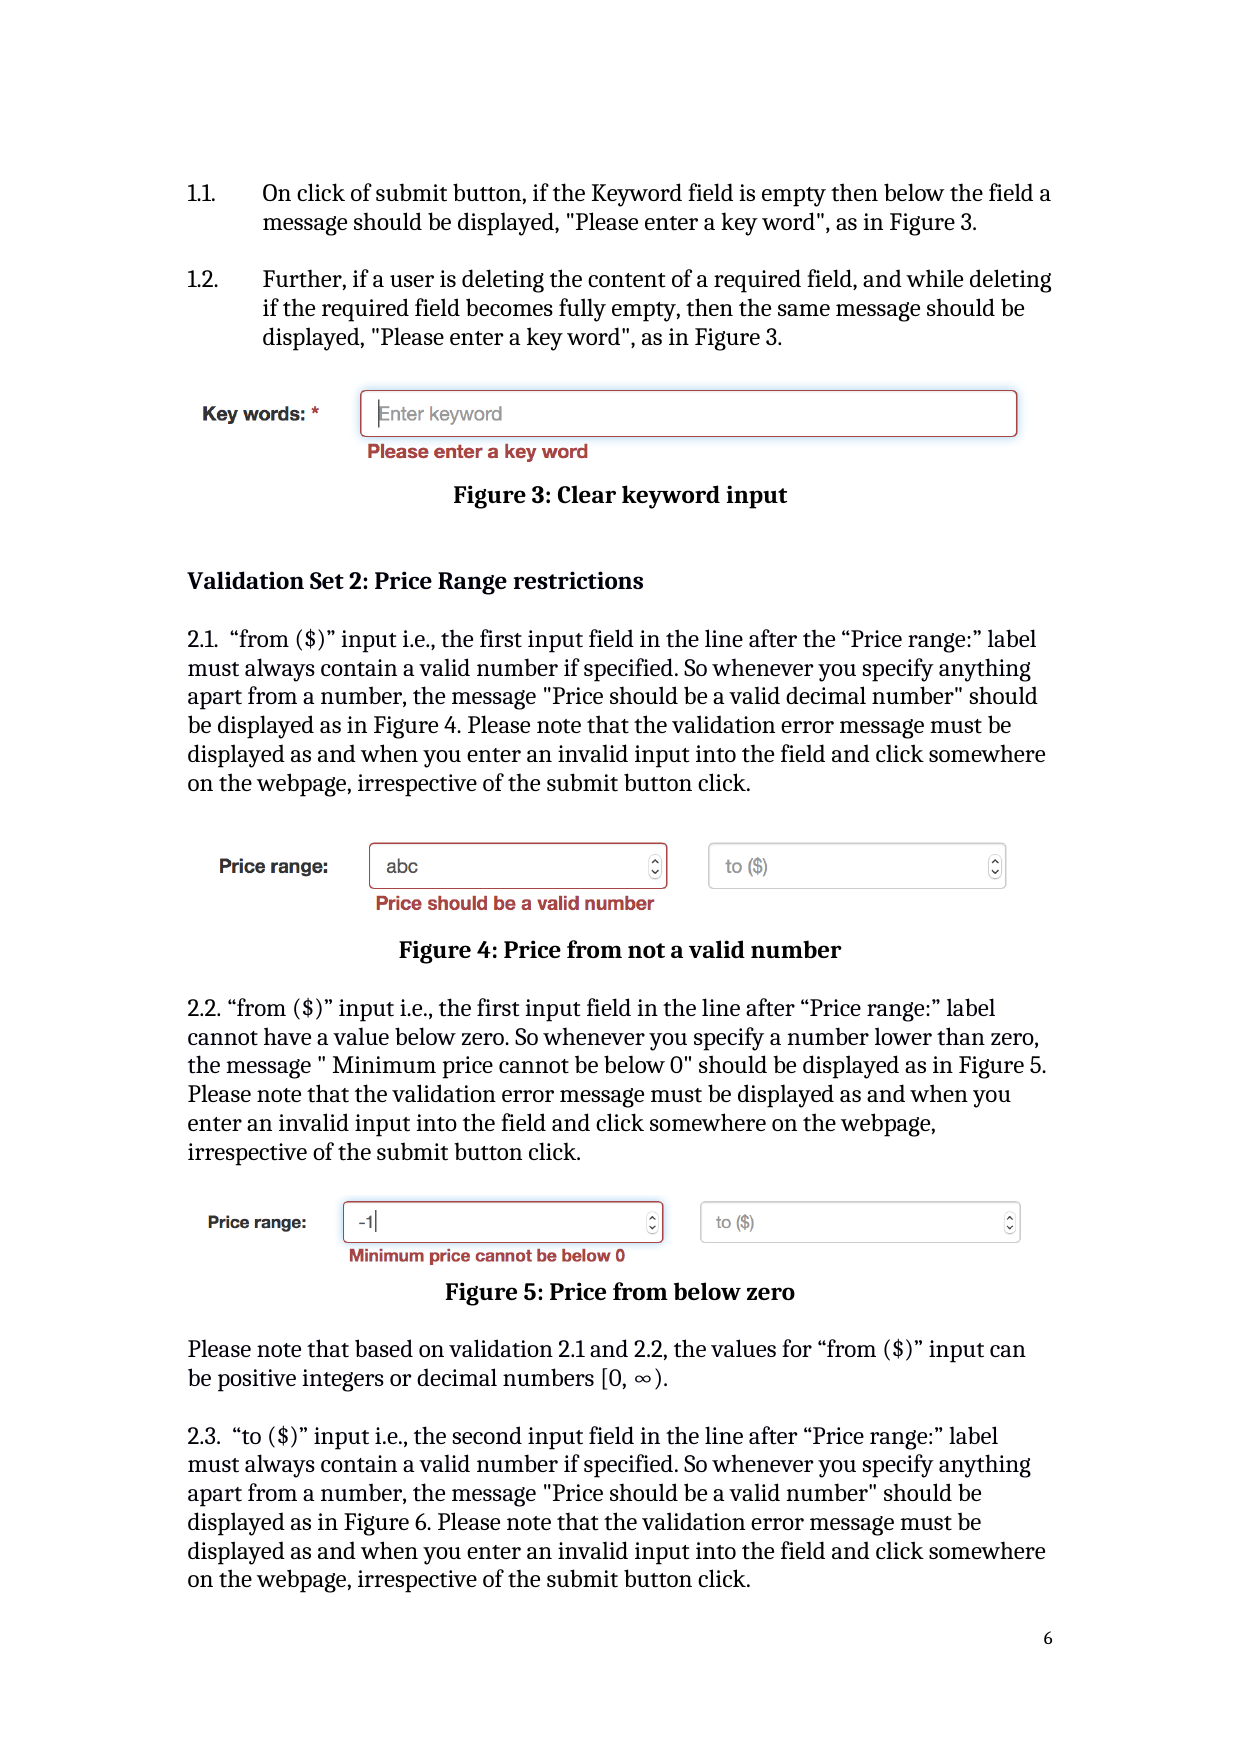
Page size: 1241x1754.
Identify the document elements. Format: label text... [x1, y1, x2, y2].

text Figure 3: Clear keyword input [187, 481, 1053, 510]
text 2.2. “from ($)” input i.e., the first input field in the line after “Price range:” label cannot have a value below zero. So whenever you specify a number lower than zero, the message " Minimum price cannot be below 0" should be displayed as in Figure 5. Please note that the validation error message must be displayed as and when you enter an invalid input into the field and click somewhere on the webpage, irrespective of the submit button click. [187, 994, 1053, 1166]
text 2.1. “from ($)” input i.e., the first input field in the line after the “Price range:” label must always contain a valid number if specified. So whenever you specify anything apart from a number, the message "Price should be a valid decimal number" should be displayed as in Figure 4. Please note that the validation error message must be displayed as and when you enter an invalid input into the field and click somewhere on the webpage, irrespective of the submit button click. [187, 625, 1053, 797]
text Please note that based on validation 2.1 and 2.2, the values for “from ($)” input can be positive integers or decimal numbers [0, ∞). [187, 1335, 1053, 1393]
text 2.3. “to ($)” input i.e., the second input field in the line after “Price range:” label must always contain a valid number if specified. So whenever you specify anything apart from a number, the message "Price should be a valid number" should be displayed as in Figure 6. Please note that the validation error message must be displayed as and when you enter an invalid input into the field and click somewhere on the webpage, irrespective of the submit button click. [187, 1422, 1053, 1594]
list Further, if a user is deleting the content of a required field, and while deleting if the required field becomes fully empty, then the same message should be displayed, "Please enter a key word", as in Figure 3. [187, 265, 1053, 351]
text Validation Set 2: Price Range restrictions [187, 567, 1053, 596]
text Figure 4: Price from not a valid number [187, 937, 1053, 965]
picture [187, 1195, 1053, 1278]
picture [187, 380, 1053, 481]
list On click of submit button, if the Keyword field is empty then below the field a message should be displayed, "Please enter a key word", as in Figure 3. [187, 179, 1053, 236]
picture [187, 826, 1053, 937]
text Figure 5: Price from below zero [187, 1278, 1053, 1307]
